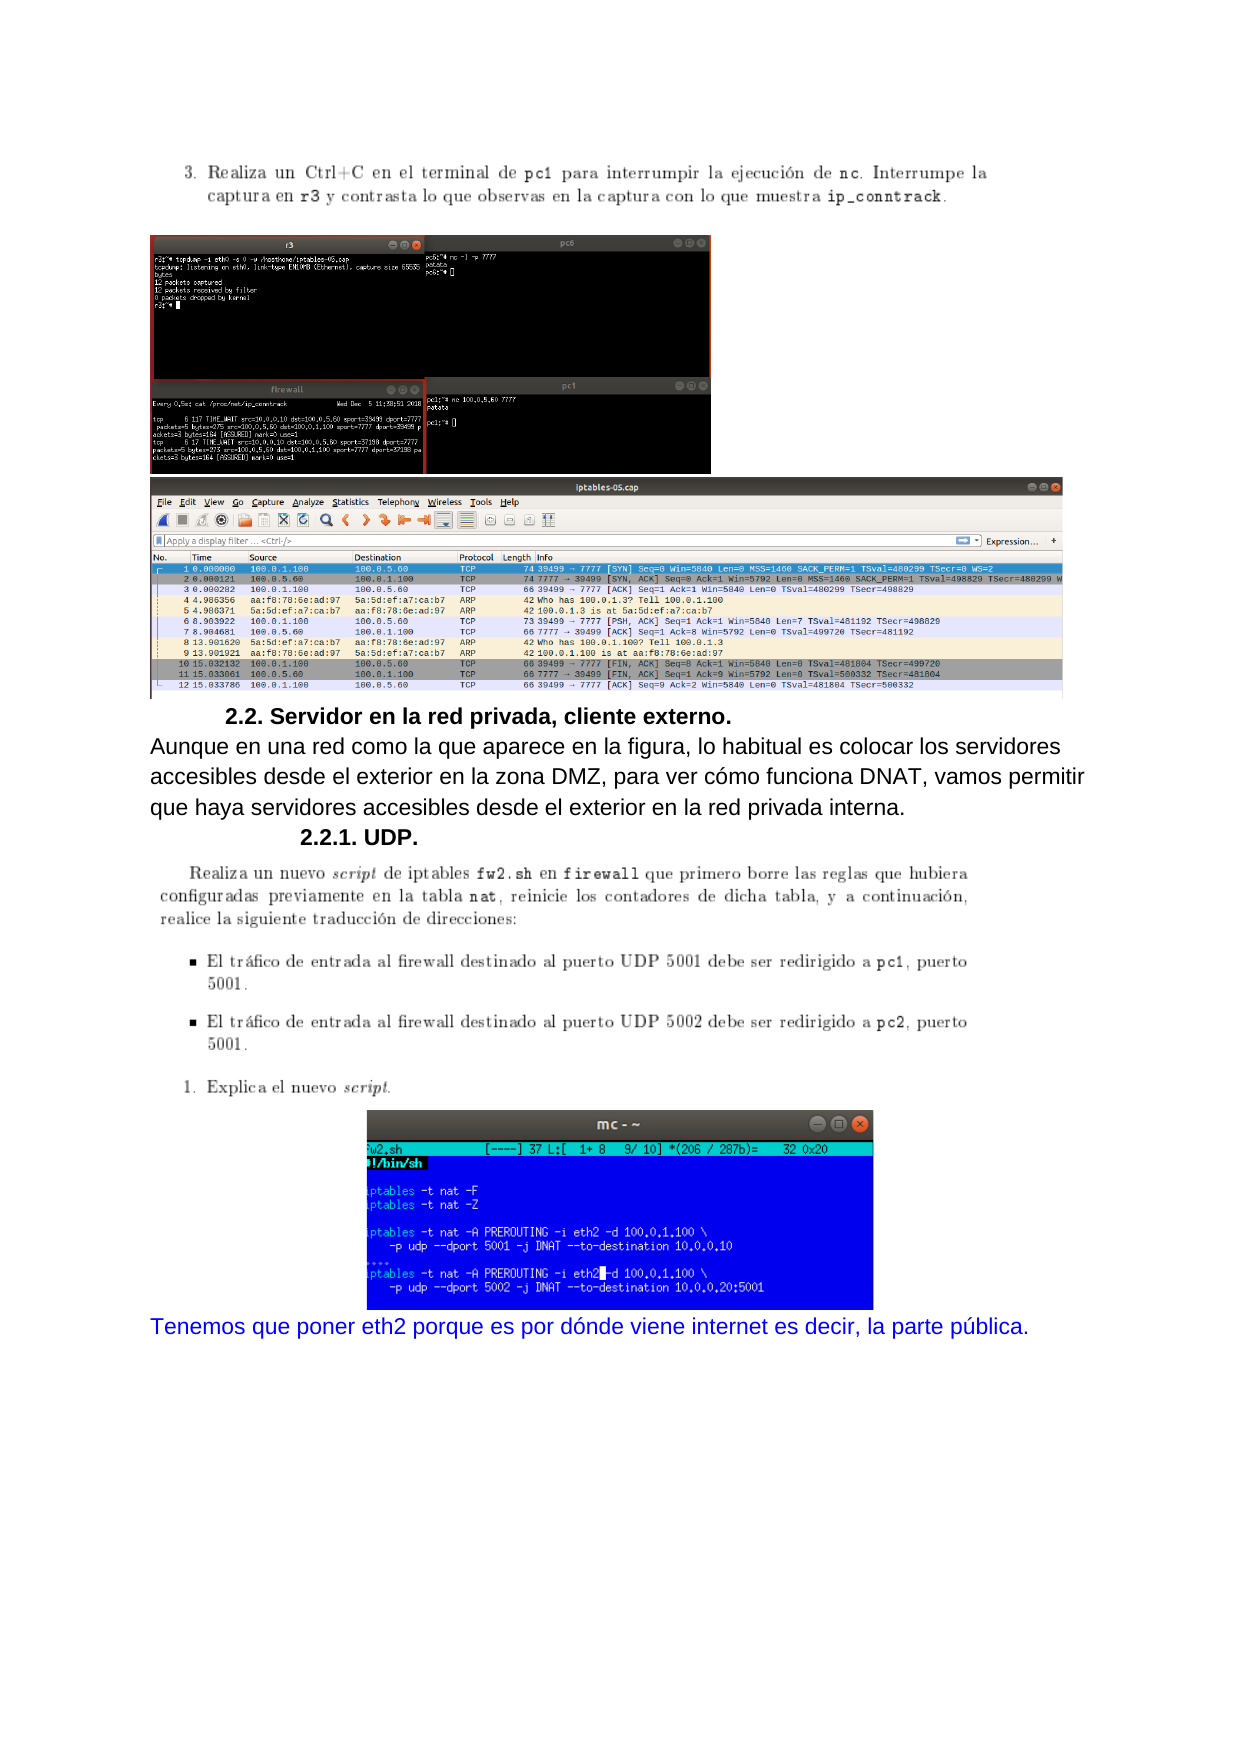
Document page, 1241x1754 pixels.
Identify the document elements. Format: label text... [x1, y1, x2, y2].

text 2.2.1. UDP. [150, 824, 1090, 850]
picture [150, 235, 711, 474]
picture [150, 853, 1012, 1107]
text Aunque en una red como la que aparece en la figura, lo habitual es colocar los servidores accesibles desde el exterior en la zona DMZ, para ver cómo funciona DNAT, vamos permitir que haya servidores accesibles desde el exterior en la red privada interna. [150, 733, 1090, 820]
picture [366, 1110, 874, 1310]
picture [150, 477, 1063, 699]
text Tenemos que poner eth2 porque es por dónde viene internet es decir, la parte pública. [150, 1313, 1090, 1339]
text 2.2. Servidor en la red privada, cliente externo. [150, 703, 1090, 729]
picture [150, 150, 1024, 232]
